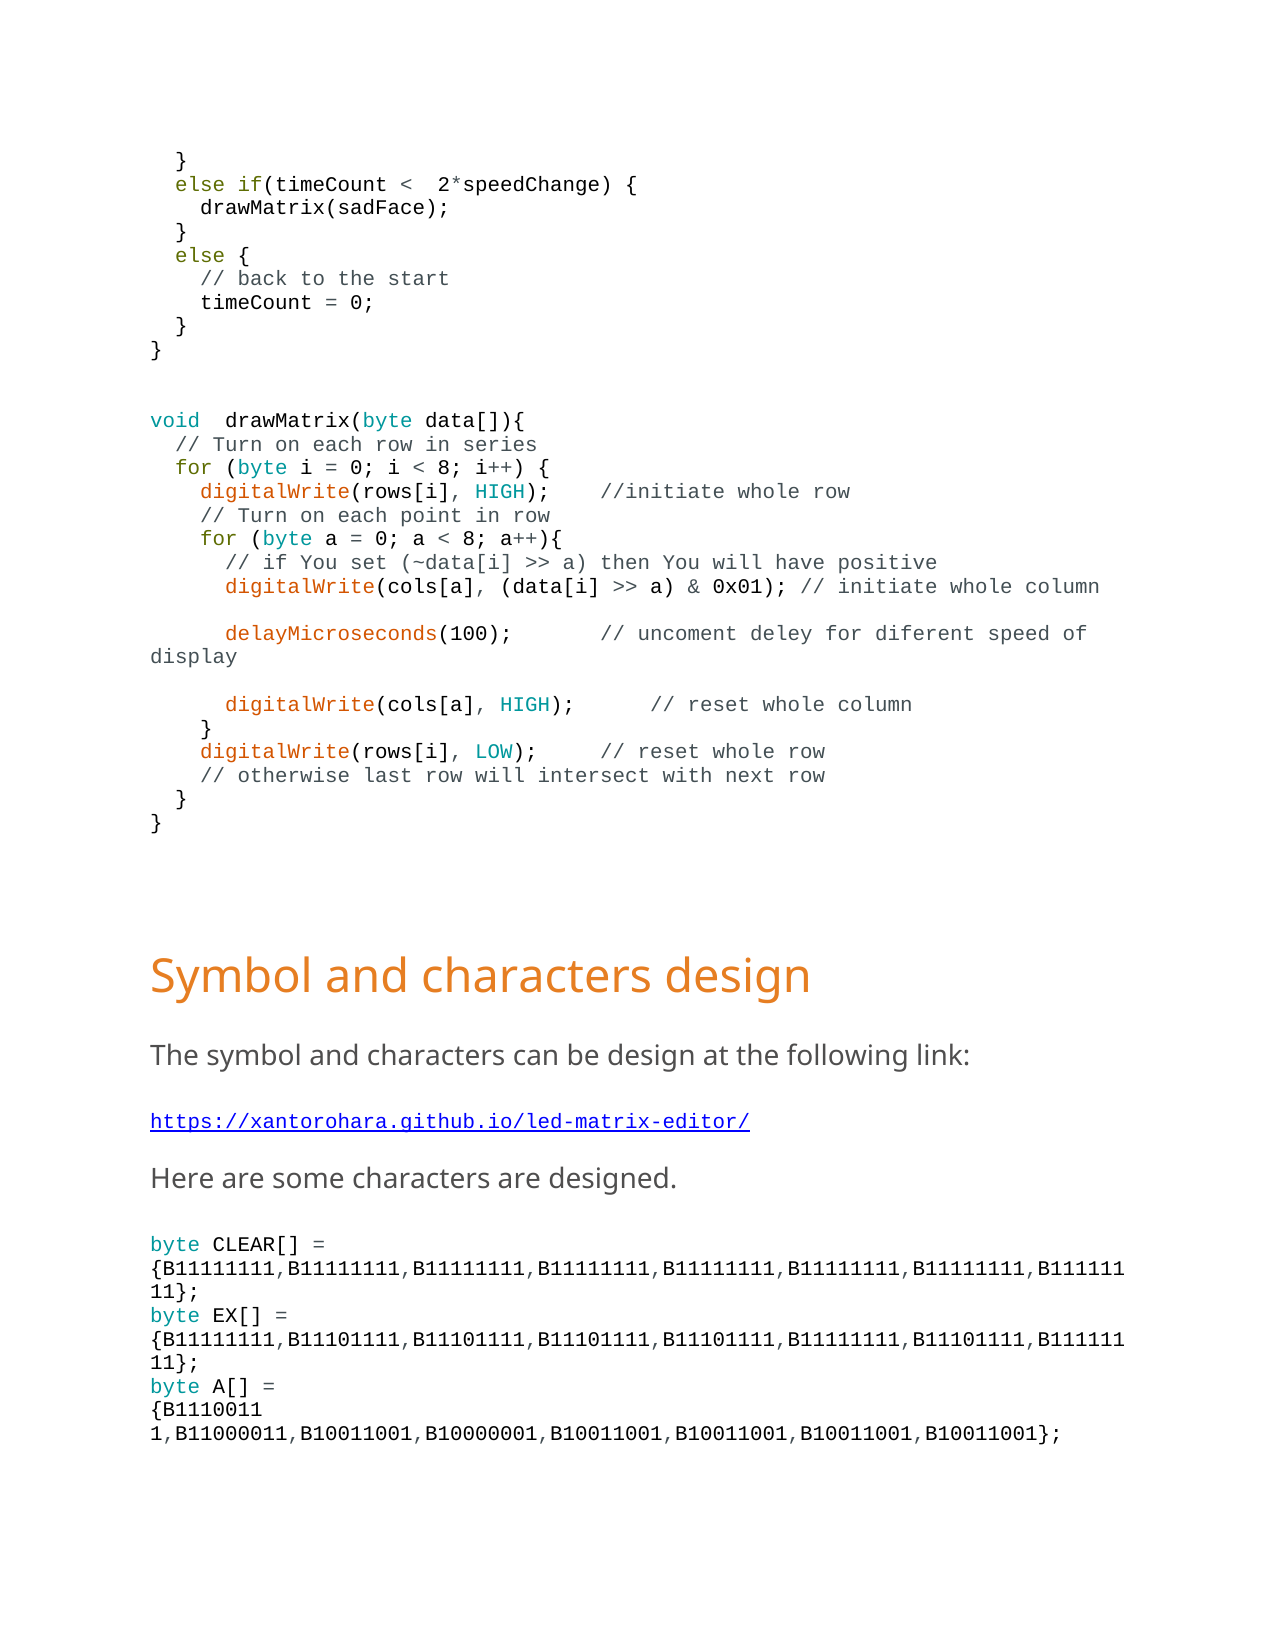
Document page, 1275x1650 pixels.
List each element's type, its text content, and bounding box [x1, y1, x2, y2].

text } [150, 717, 1125, 741]
text } [150, 788, 1125, 812]
text } [150, 812, 1125, 836]
text timeCount = 0; [150, 292, 1125, 316]
text } [150, 339, 1125, 363]
text drawMatrix(sadFace); [150, 197, 1125, 221]
text for (byte a = 0; a < 8; a++){ [150, 528, 1125, 552]
text digitalWrite(rows[i], HIGH); //initiate whole row [150, 481, 1125, 505]
text byte CLEAR[] = {B11111111,B11111111,B11111111,B11111111,B11111111,B11111111,B11111111,B11111111}; [150, 1234, 1125, 1305]
text else { [150, 244, 1125, 268]
text // if You set (~data[i] >> a) then You will have positive [150, 552, 1125, 576]
text The symbol and characters can be design at the following link: [150, 1035, 1125, 1073]
text byte EX[] = {B11111111,B11101111,B11101111,B11101111,B11101111,B11111111,B11101111,B11111111}; [150, 1305, 1125, 1376]
text digitalWrite(cols[a], HIGH); // reset whole column [150, 694, 1125, 717]
text // Turn on each point in row [150, 505, 1125, 528]
text } [150, 221, 1125, 244]
text } [150, 150, 1125, 174]
text byte A[] = {B11100111,B11000011,B10011001,B10000001,B10011001,B10011001,B10011001,B10011001}; [150, 1376, 1125, 1447]
text Here are some characters are designed. [150, 1158, 1125, 1196]
text Symbol and characters design [150, 942, 1125, 1006]
text // Turn on each row in series [150, 434, 1125, 457]
text https://xantorohara.github.io/led-matrix-editor/ [150, 1111, 1125, 1134]
text digitalWrite(cols[a], (data[i] >> a) & 0x01); // initiate whole column [150, 576, 1125, 599]
text for (byte i = 0; i < 8; i++) { [150, 457, 1125, 481]
text } [150, 316, 1125, 339]
text else if(timeCount < 2*speedChange) { [150, 174, 1125, 197]
text digitalWrite(rows[i], LOW); // reset whole row [150, 741, 1125, 765]
text // back to the start [150, 268, 1125, 292]
text delayMicroseconds(100); // uncoment deley for diferent speed of display [150, 623, 1125, 670]
text // otherwise last row will intersect with next row [150, 765, 1125, 788]
text void drawMatrix(byte data[]){ [150, 410, 1125, 434]
